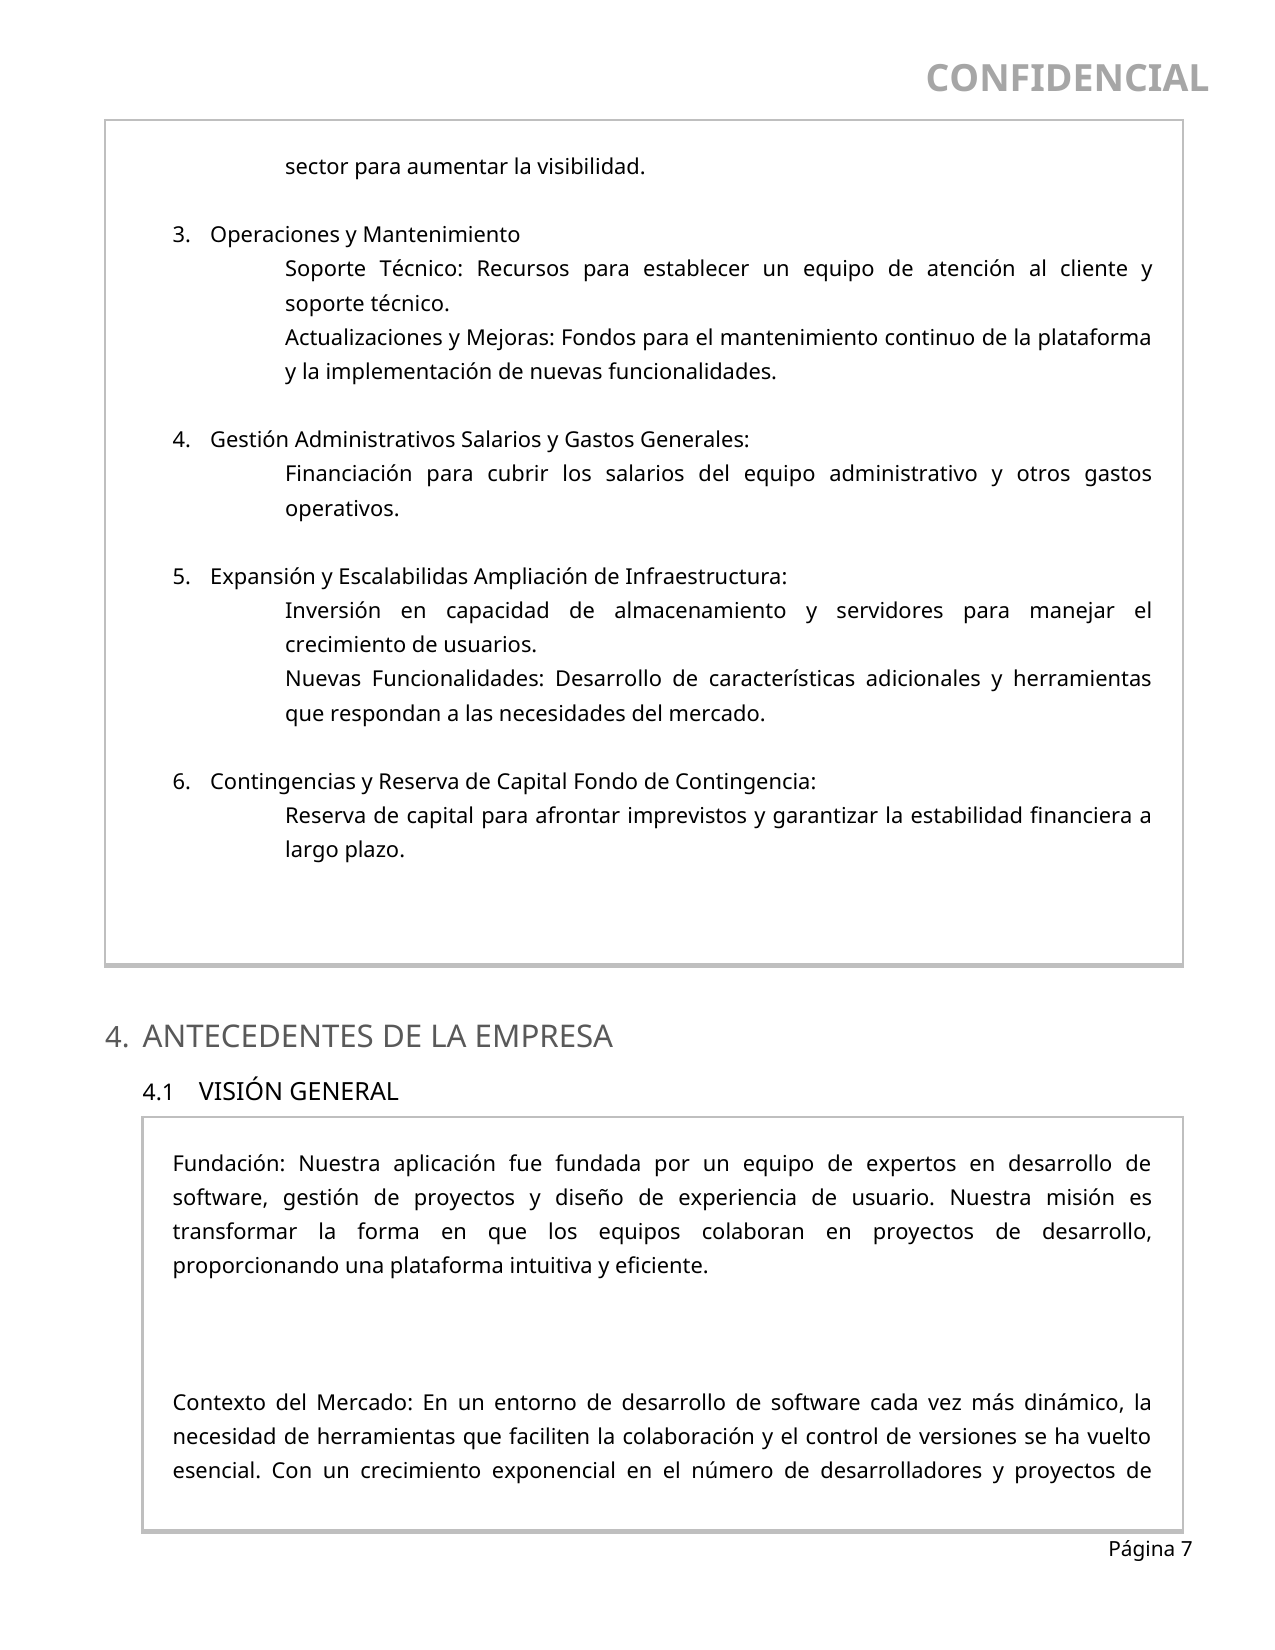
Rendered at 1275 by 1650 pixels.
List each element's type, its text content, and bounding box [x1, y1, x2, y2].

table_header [144, 1118, 1182, 1529]
subtitle VISIÓN GENERAL [142, 1073, 1200, 1107]
subtitle ANTECEDENTES DE LA EMPRESA [105, 1014, 1200, 1057]
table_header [106, 121, 1182, 963]
